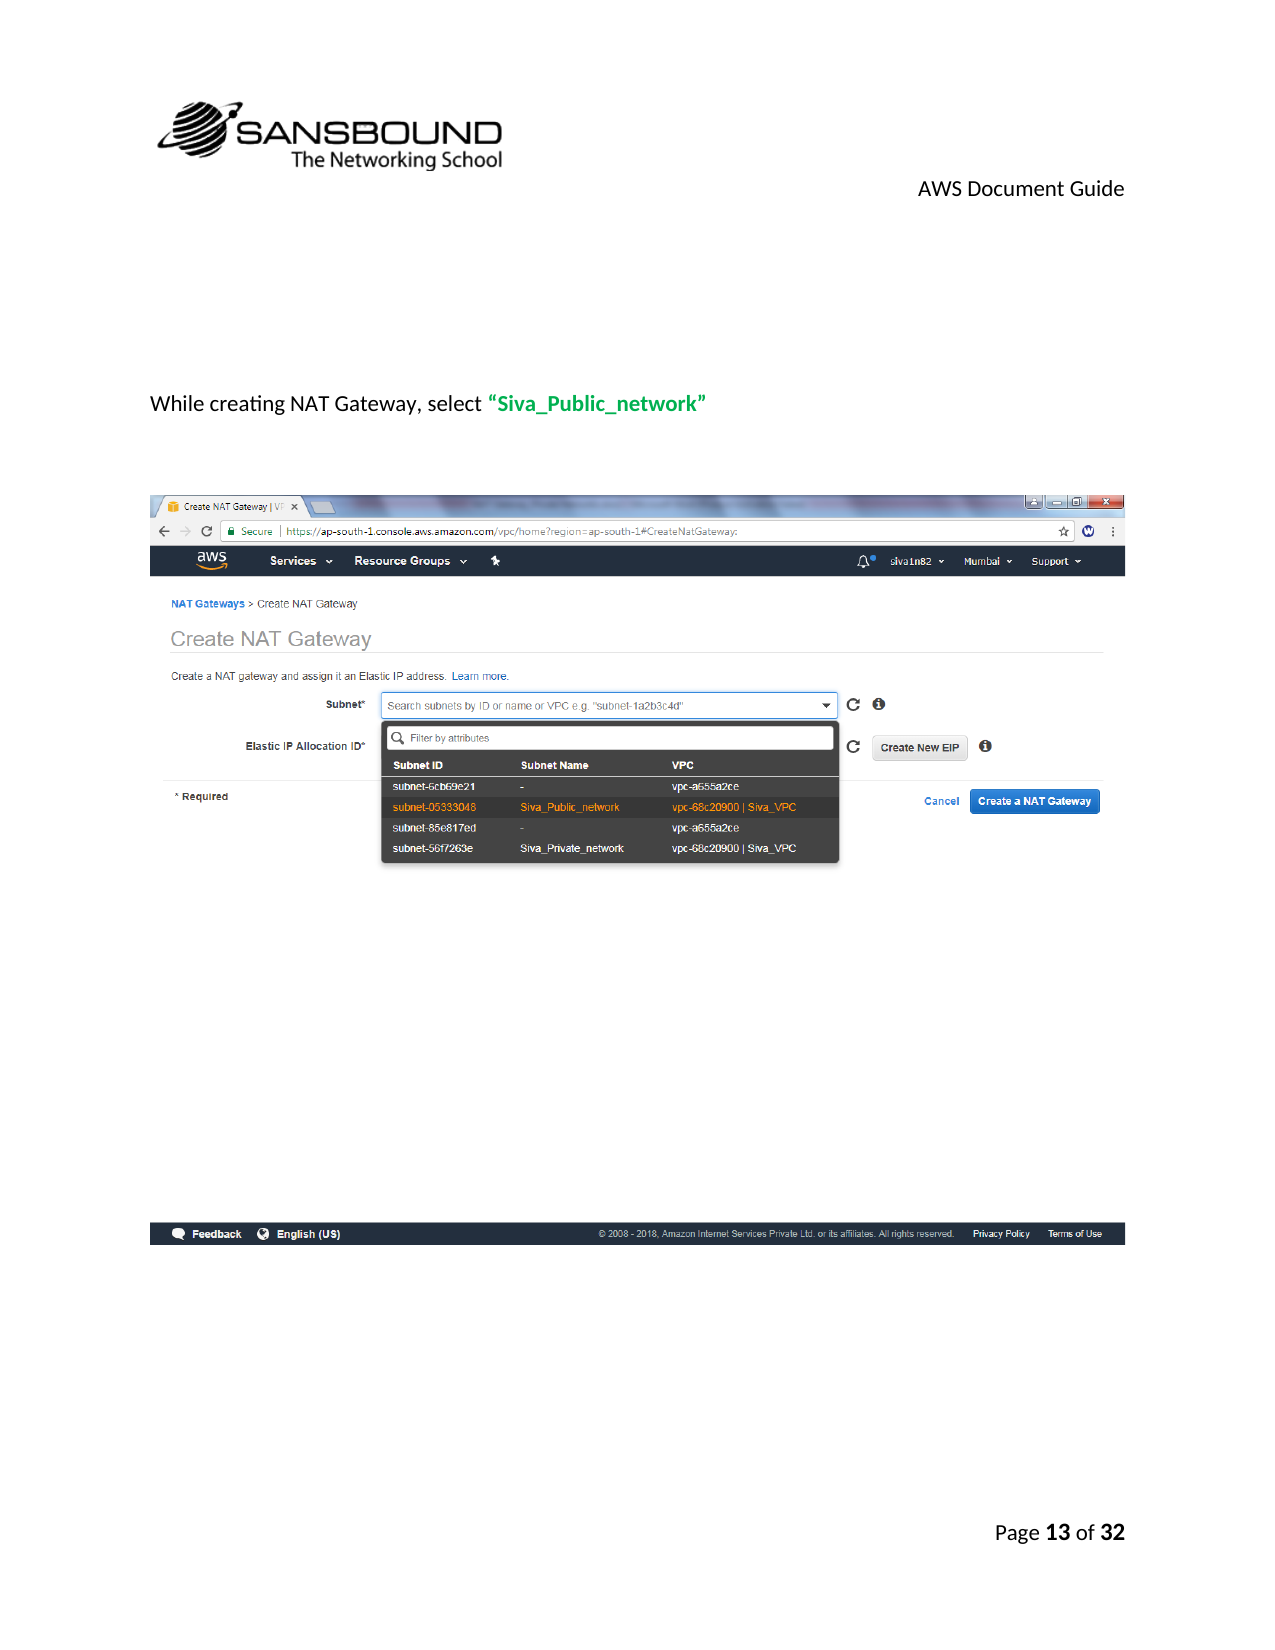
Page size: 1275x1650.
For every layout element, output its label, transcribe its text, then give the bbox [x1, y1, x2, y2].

picture [150, 495, 1125, 1245]
text While creating NAT Gateway, select “Siva_Public_network” [150, 389, 1125, 417]
picture [150, 75, 514, 197]
